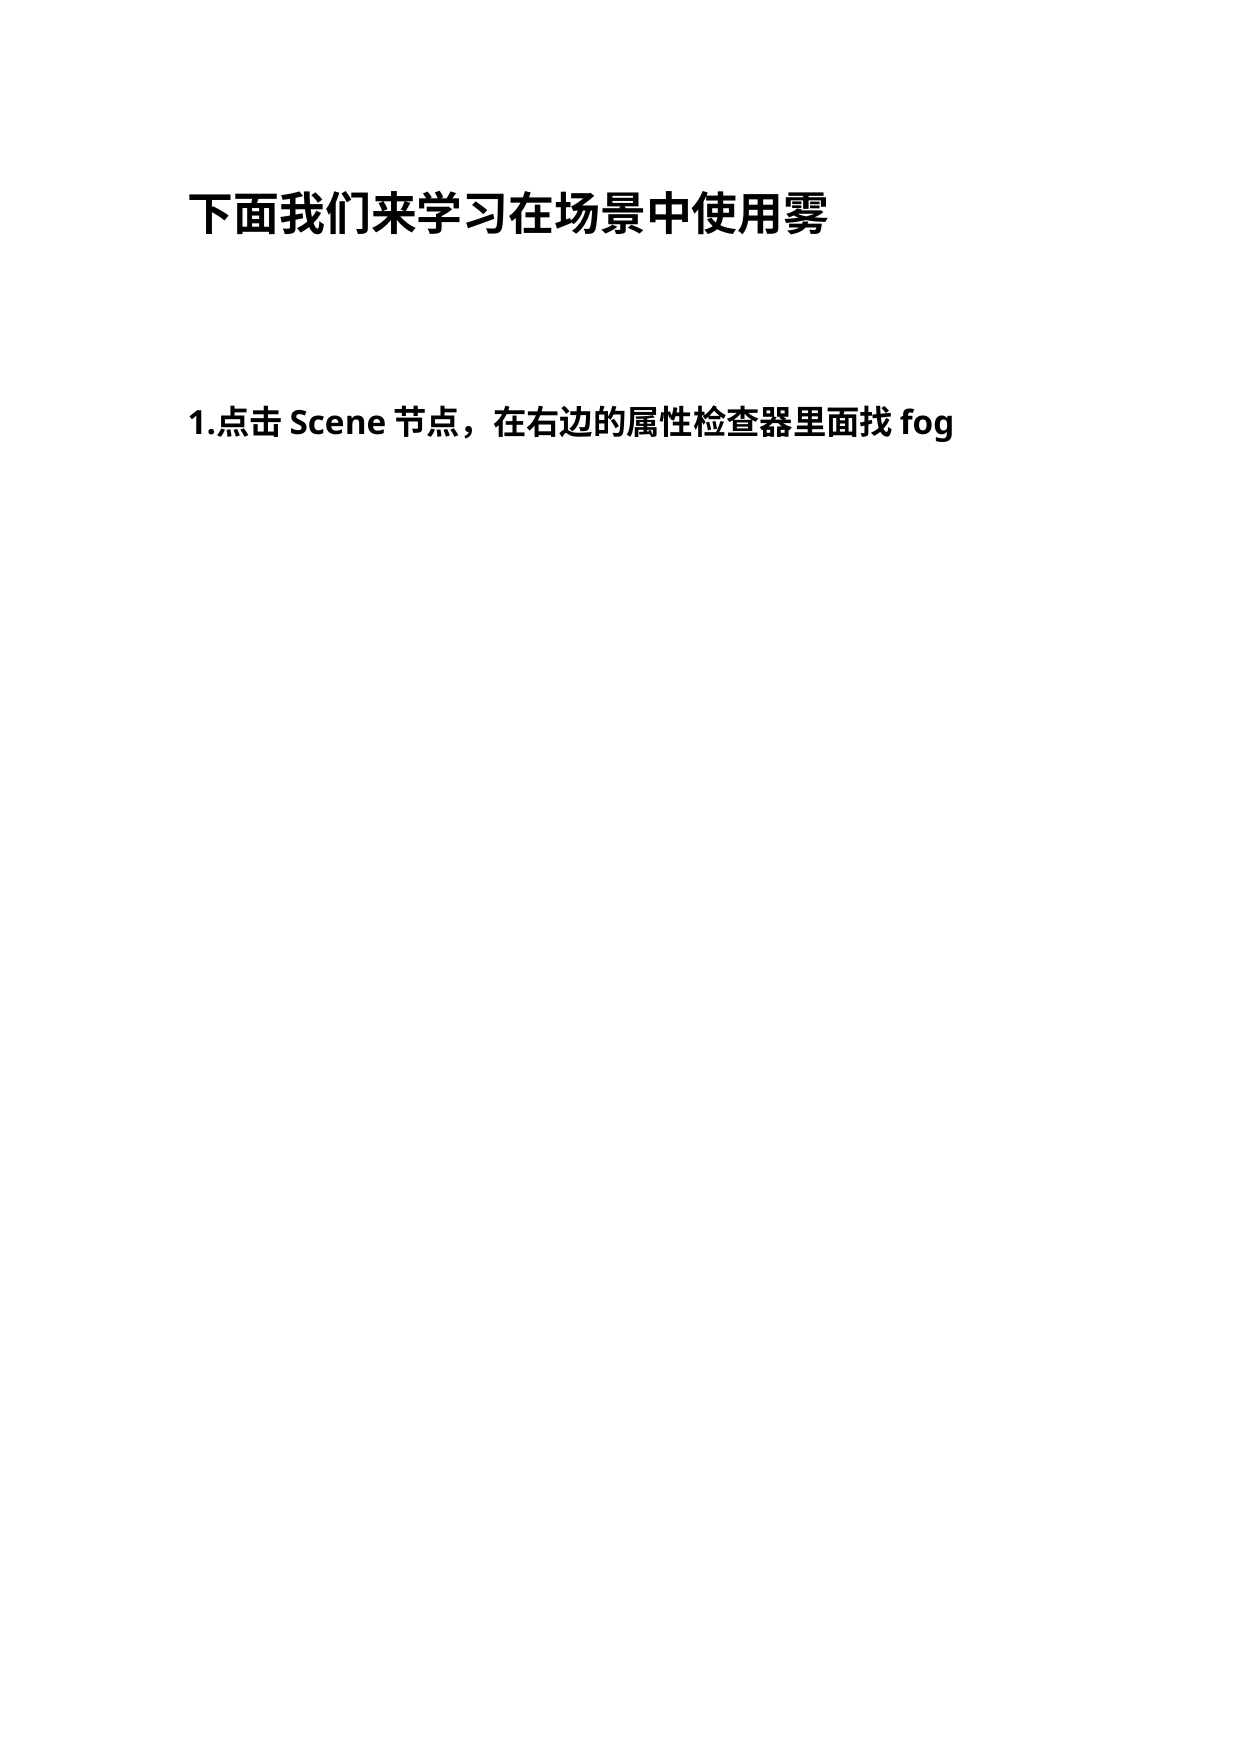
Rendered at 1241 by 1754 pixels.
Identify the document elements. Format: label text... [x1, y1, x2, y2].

subtitle 1.点击Scene节点，在右边的属性检查器里面找fog [187, 387, 1053, 452]
subtitle 下面我们来学习在场景中使用雾 [187, 162, 1053, 259]
